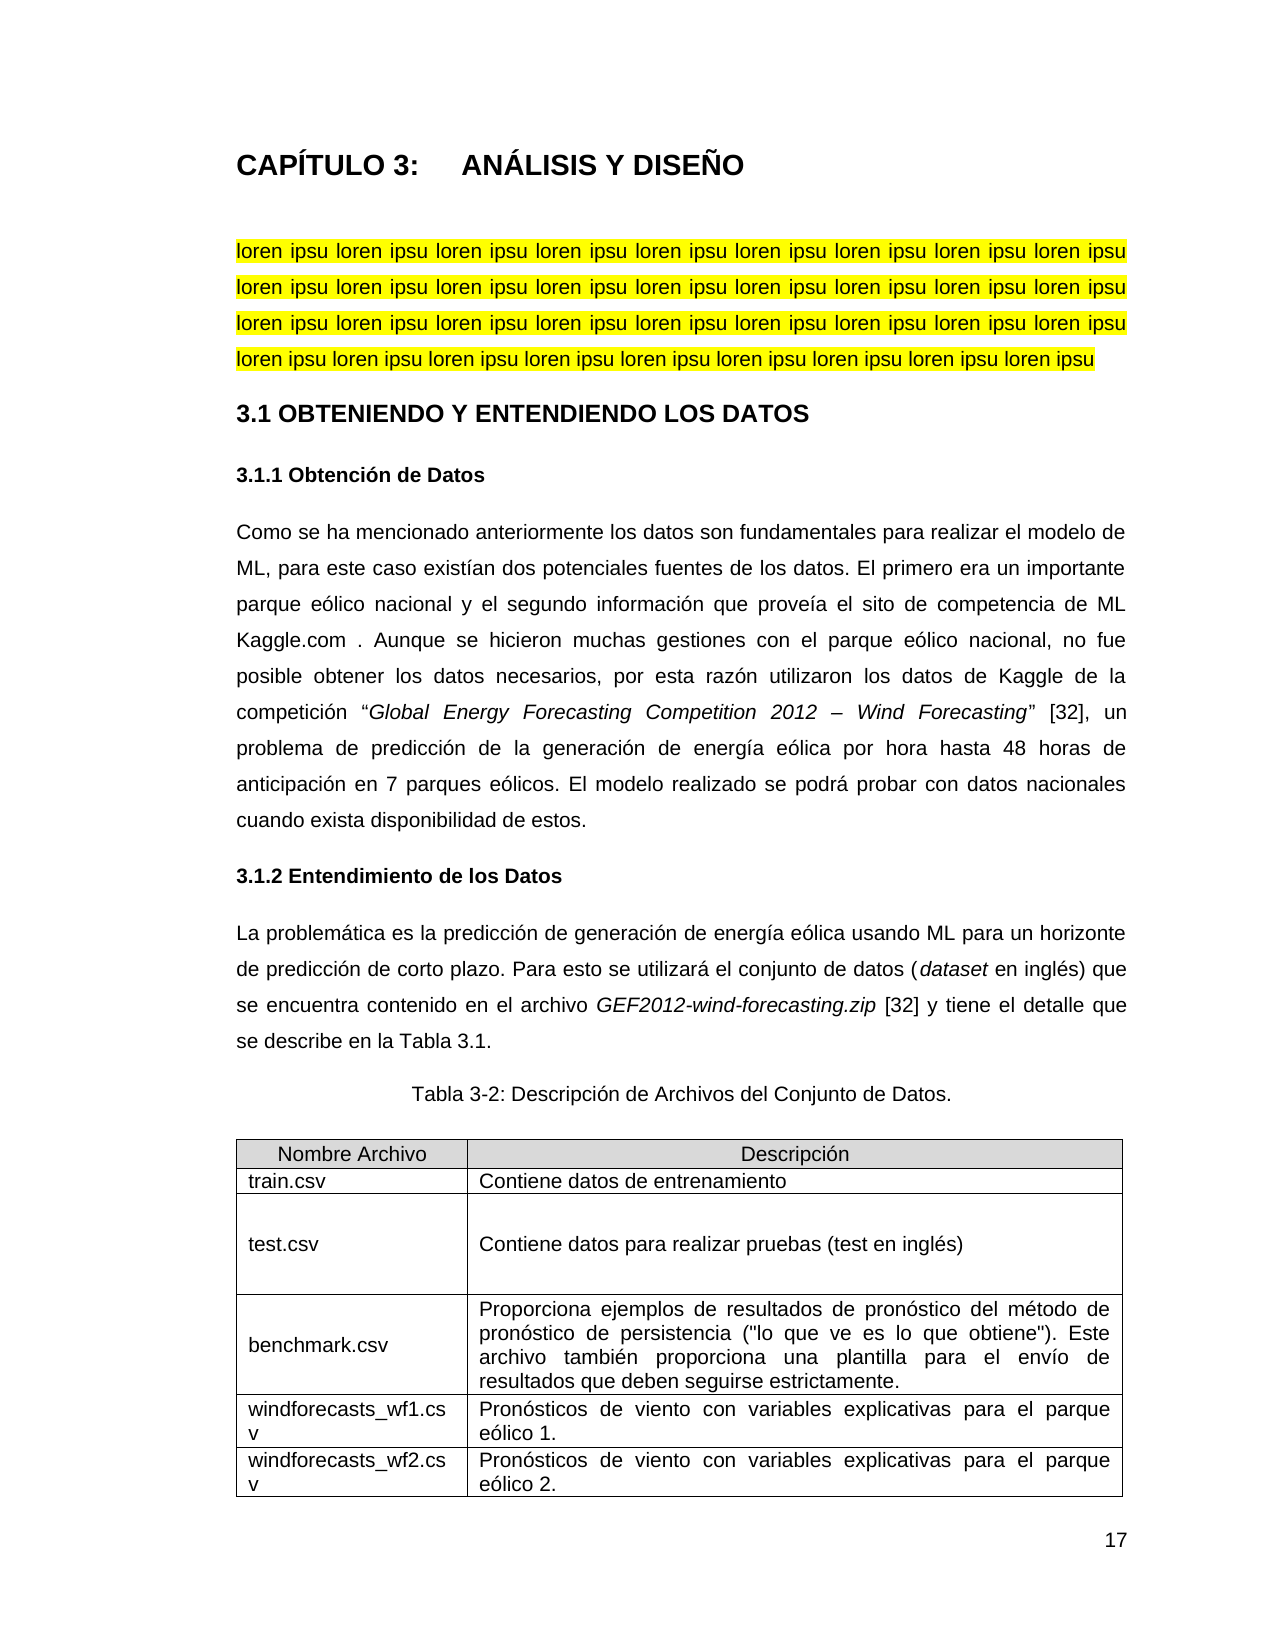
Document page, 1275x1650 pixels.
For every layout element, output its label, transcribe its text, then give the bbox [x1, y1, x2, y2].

table_cell windforecasts_wf1.csv [237, 1395, 467, 1447]
text La problemática es la predicción de generación de energía eólica usando ML para un horizonte de predicción de corto plazo. Para esto se utilizará el conjunto de datos (dataset en inglés) que se encuentra contenido en el archivo GEF2012-wind-forecasting.zip [32] y tiene el detalle que se describe en la Tabla 3.1. [236, 921, 1127, 1053]
table_header Nombre Archivo [237, 1140, 467, 1168]
table_cell benchmark.csv [237, 1295, 467, 1394]
table_cell Pronósticos de viento con variables explicativas para el parque eólico 2. [468, 1448, 1122, 1496]
subtitle 3.1 OBTENIENDO Y ENTENDIENDO LOS DATOS [236, 399, 1127, 428]
subtitle 3.1.1 Obtención de Datos [236, 463, 1127, 487]
subtitle ANÁLISIS Y DISEÑO [236, 148, 1127, 181]
table_cell train.csv [237, 1169, 467, 1193]
text Como se ha mencionado anteriormente los datos son fundamentales para realizar el modelo de ML, para este caso existían dos potenciales fuentes de los datos. El primero era un importante parque eólico nacional y el segundo información que proveía el sito de competencia de ML Kaggle.com . Aunque se hicieron muchas gestiones con el parque eólico nacional, no fue posible obtener los datos necesarios, por esta razón utilizaron los datos de Kaggle de la competición “Global Energy Forecasting Competition 2012 – Wind Forecasting” [32], un problema de predicción de la generación de energía eólica por hora hasta 48 horas de anticipación en 7 parques eólicos. El modelo realizado se podrá probar con datos nacionales cuando exista disponibilidad de estos. [236, 520, 1127, 831]
table_cell test.csv [237, 1194, 467, 1294]
table_header Descripción [468, 1140, 1122, 1168]
table_cell Pronósticos de viento con variables explicativas para el parque eólico 1. [468, 1395, 1122, 1447]
text Tabla 3-1: Descripción de Archivos del Conjunto de Datos. [236, 1081, 1127, 1105]
text loren ipsu loren ipsu loren ipsu loren ipsu loren ipsu loren ipsu loren ipsu loren ipsu loren ipsu loren ipsu loren ipsu loren ipsu loren ipsu loren ipsu loren ipsu loren ipsu loren ipsu loren ipsu loren ipsu loren ipsu loren ipsu loren ipsu loren ipsu loren ipsu loren ipsu loren ipsu loren ipsu loren ipsu loren ipsu loren ipsu loren ipsu loren ipsu loren ipsu loren ipsu loren ipsu loren ipsu [236, 335, 1127, 371]
table_cell windforecasts_wf2.csv [237, 1448, 467, 1496]
table_cell Proporciona ejemplos de resultados de pronóstico del método de pronóstico de persistencia ("lo que ve es lo que obtiene"). Este archivo también proporciona una plantilla para el envío de resultados que deben seguirse estrictamente. [468, 1295, 1122, 1394]
table_cell Contiene datos de entrenamiento [468, 1169, 1122, 1193]
subtitle 3.1.2 Entendimiento de los Datos [236, 864, 1127, 888]
table_cell Contiene datos para realizar pruebas (test en inglés) [468, 1194, 1122, 1294]
